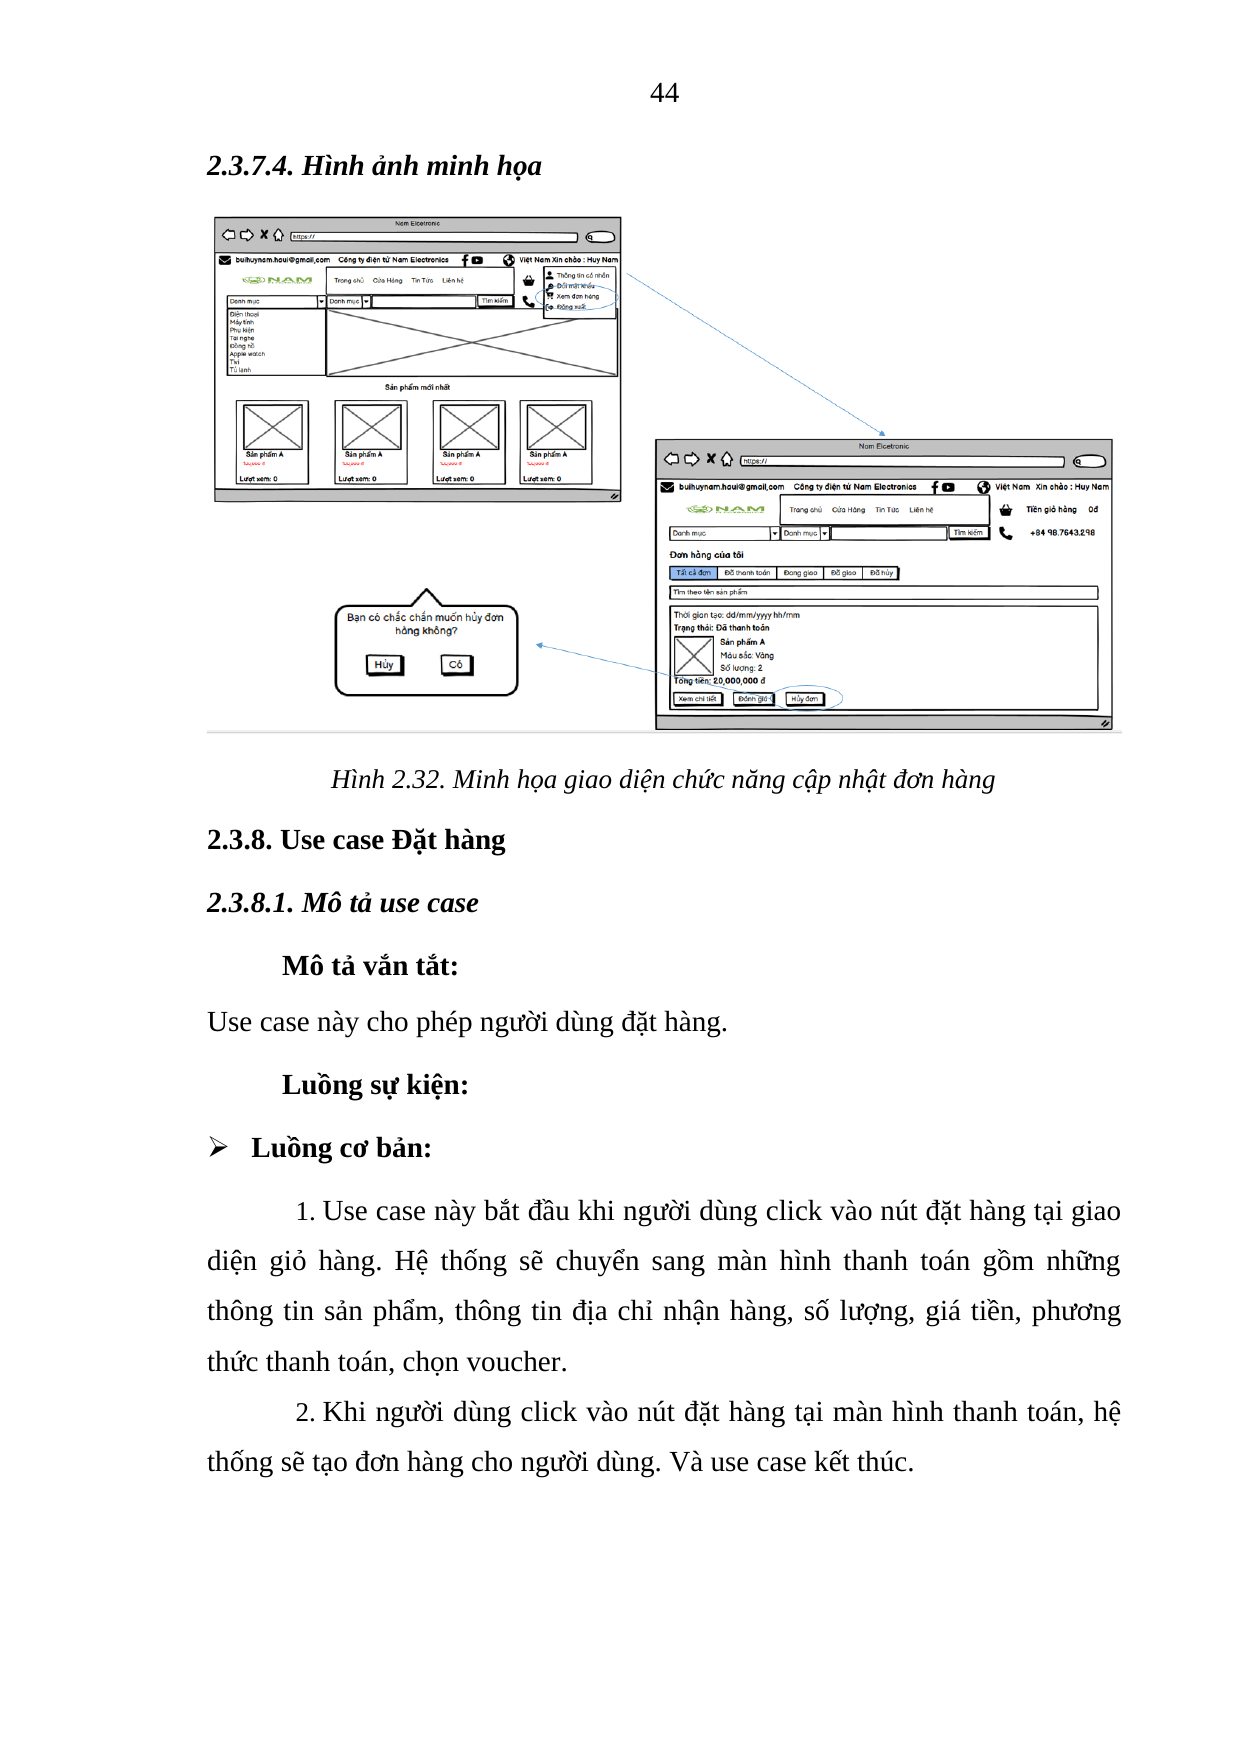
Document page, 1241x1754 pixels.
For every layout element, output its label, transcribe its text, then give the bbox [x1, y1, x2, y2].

picture [206, 210, 1123, 734]
text Luồng sự kiện: [207, 1067, 1122, 1101]
text Use case này cho phép người dùng đặt hàng. [207, 1004, 1122, 1038]
text Mô tả vắn tắt: [207, 948, 1122, 981]
list Khi người dùng click vào nút đặt hàng tại màn hình thanh toán, hệ thống sẽ tạo đơn hàng cho người dùng. Và use case kết thúc. [207, 1394, 1122, 1478]
subtitle Use case Đặt hàng [207, 822, 1122, 856]
subtitle Mô tả use case [207, 885, 1122, 918]
list Luồng cơ bản: [207, 1130, 1122, 1163]
text Hình 2.32. Minh họa giao diện chức năng cập nhật đơn hàng [207, 763, 1122, 794]
list Use case này bắt đầu khi người dùng click vào nút đặt hàng tại giao diện giỏ hàng. Hệ thống sẽ chuyển sang màn hình thanh toán gồm những thông tin sản phẩm, thông tin địa chỉ nhận hàng, số lượng, giá tiền, phương thức thanh toán, chọn voucher. [207, 1193, 1122, 1377]
subtitle Hình ảnh minh họa [207, 148, 1122, 181]
